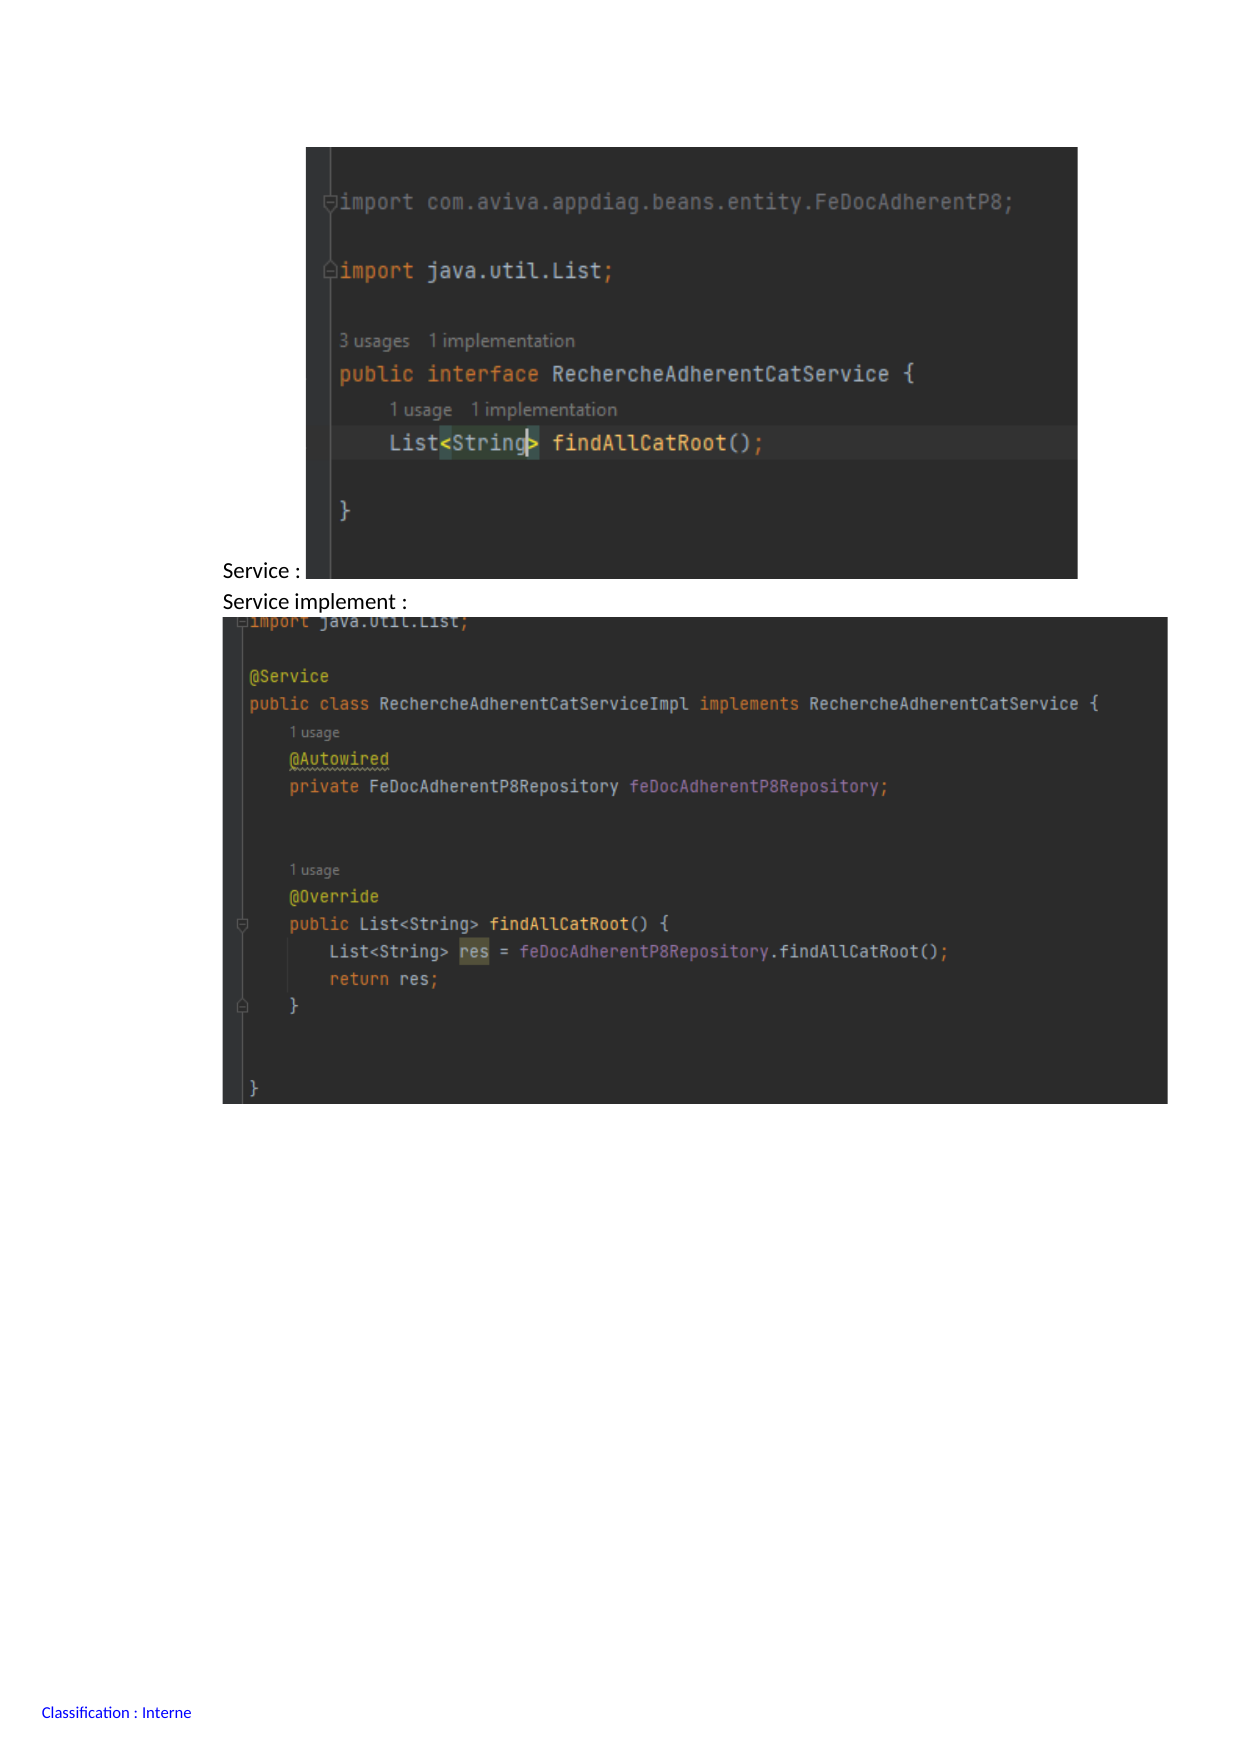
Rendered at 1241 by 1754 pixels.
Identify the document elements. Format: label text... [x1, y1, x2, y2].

picture [222, 617, 1168, 1104]
list Service implement : [223, 587, 1093, 617]
picture [305, 147, 1078, 579]
